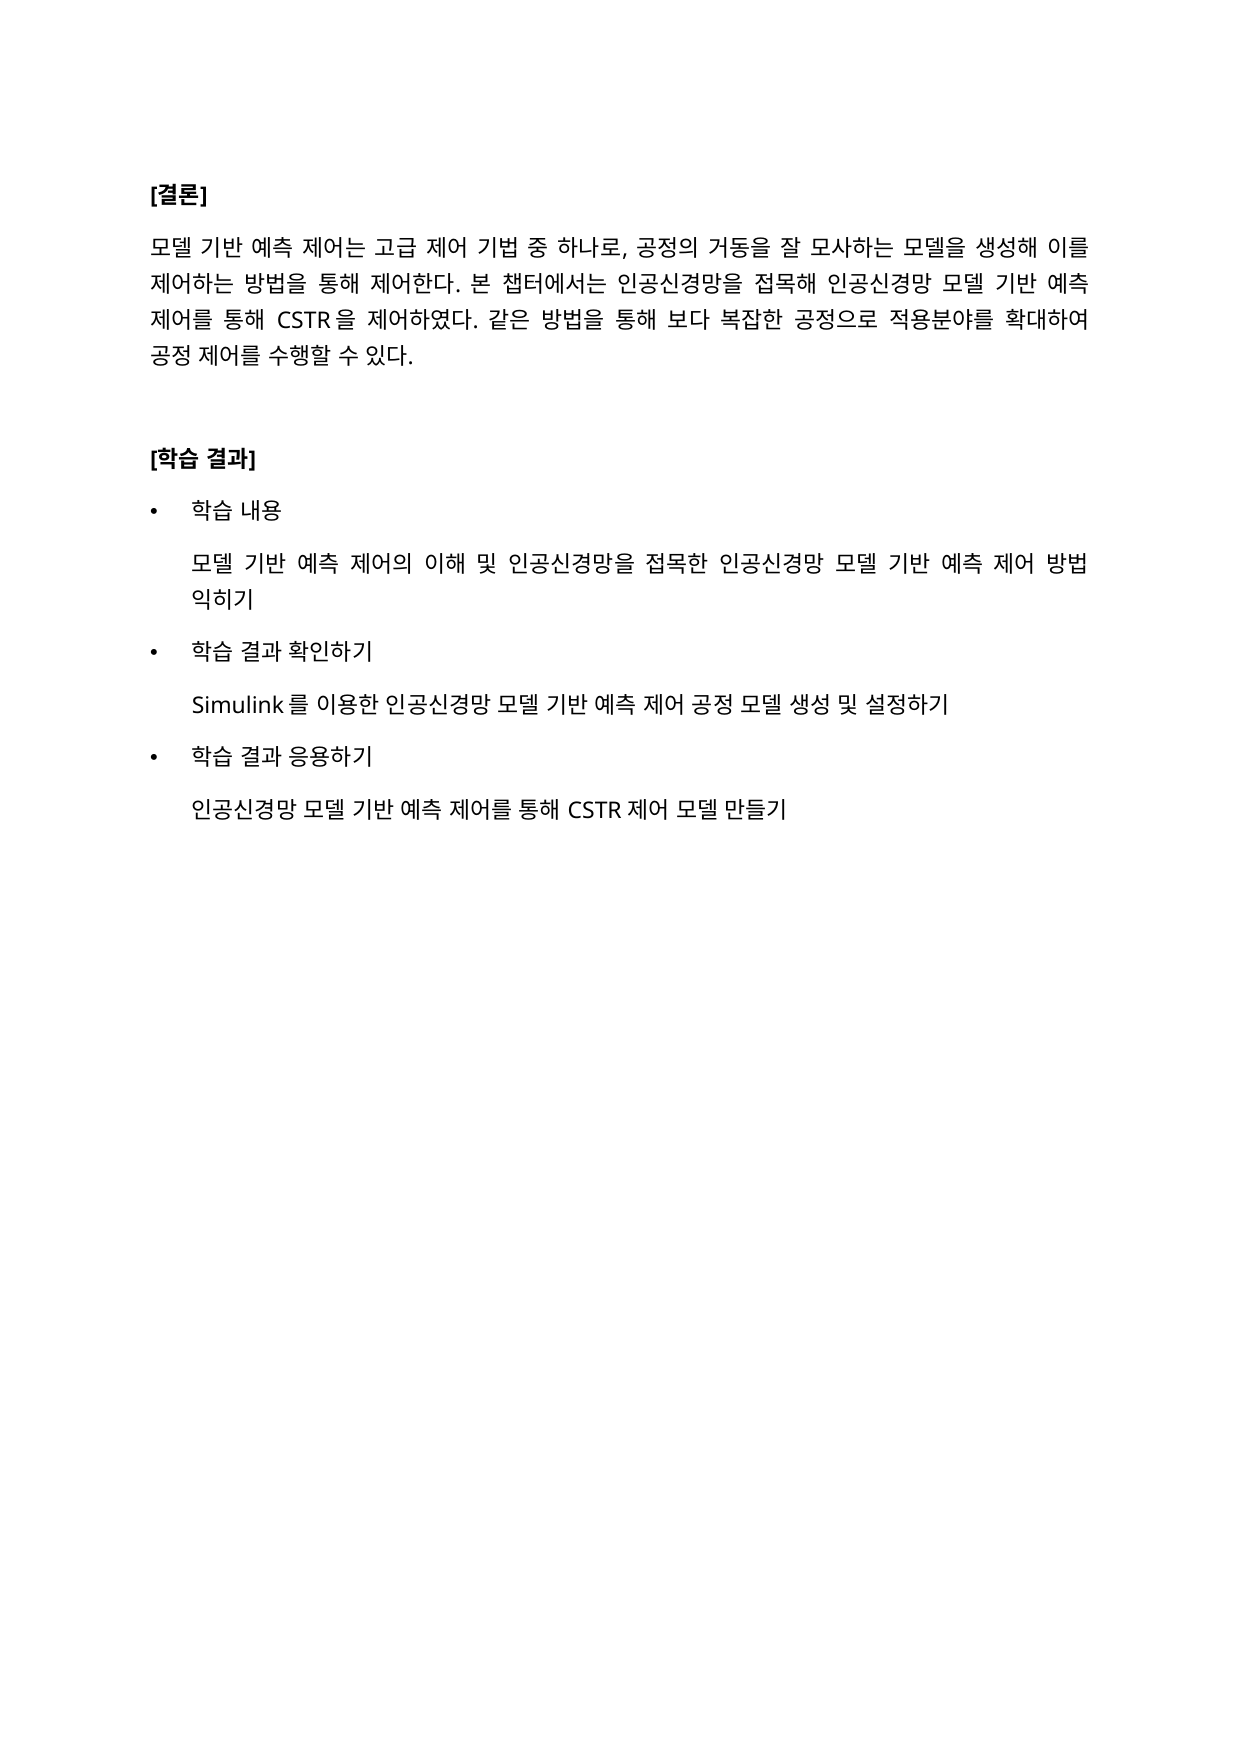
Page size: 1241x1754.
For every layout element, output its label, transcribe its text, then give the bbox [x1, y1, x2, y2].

subtitle [결론] [150, 177, 1090, 211]
text 모델 기반 예측 제어의 이해 및 인공신경망을 접목한 인공신경망 모델 기반 예측 제어 방법 익히기 [192, 546, 1090, 615]
list 학습 결과 확인하기 [150, 634, 1090, 667]
list 학습 결과 응용하기 [150, 739, 1090, 772]
text 인공신경망 모델 기반 예측 제어를 통해 CSTR 제어 모델 만들기 [192, 792, 1090, 825]
subtitle [학습 결과] [150, 441, 1090, 474]
list 학습 내용 [150, 493, 1090, 526]
text 모델 기반 예측 제어는 고급 제어 기법 중 하나로, 공정의 거동을 잘 모사하는 모델을 생성해 이를 제어하는 방법을 통해 제어한다. 본 챕터에서는 인공신경망을 접목해 인공신경망 모델 기반 예측 제어를 통해 CSTR을 제어하였다. 같은 방법을 통해 보다 복잡한 공정으로 적용분야를 확대하여 공정 제어를 수행할 수 있다. [150, 230, 1090, 371]
text Simulink를 이용한 인공신경망 모델 기반 예측 제어 공정 모델 생성 및 설정하기 [192, 687, 1090, 720]
